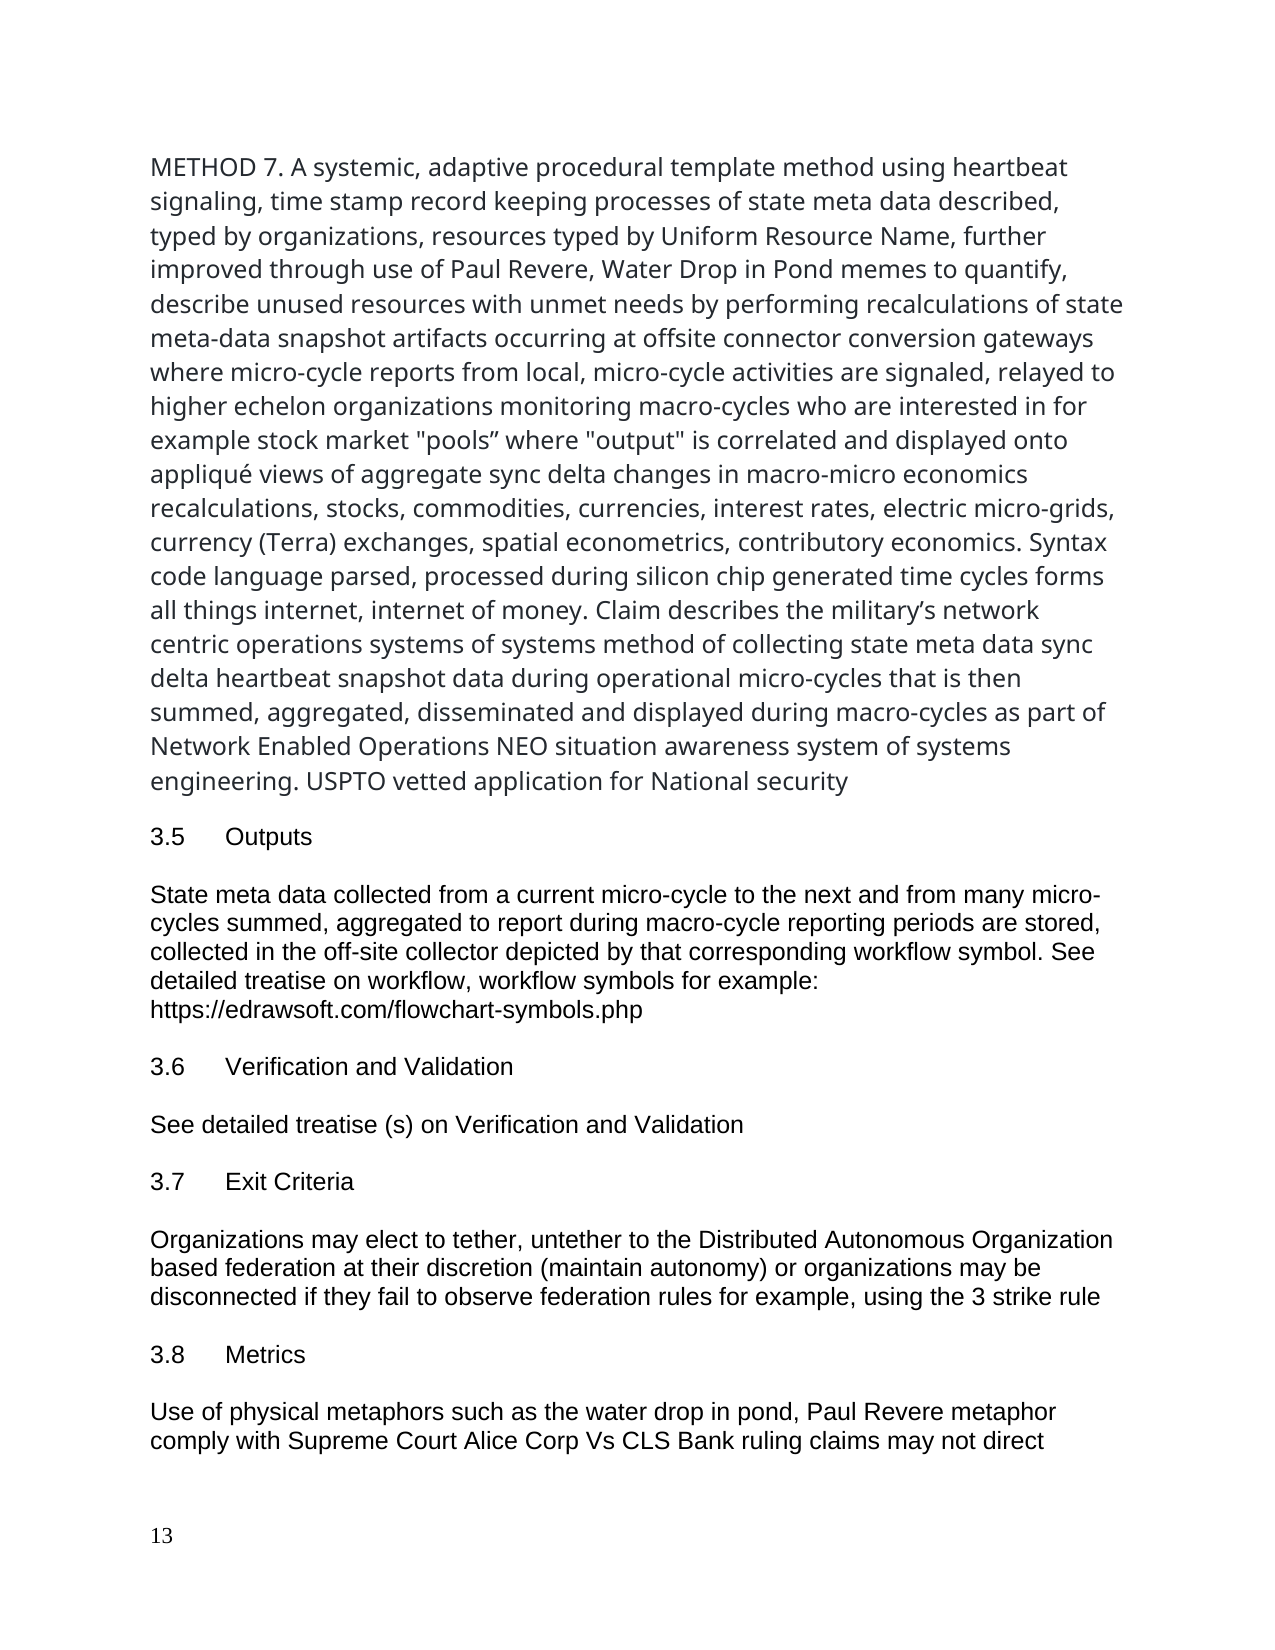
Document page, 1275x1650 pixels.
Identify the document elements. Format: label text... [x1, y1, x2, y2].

text 3.5 Outputs [150, 822, 1125, 851]
text 3.6 Verification and Validation [150, 1052, 1125, 1081]
text https://edrawsoft.com/flowchart-symbols.php [150, 995, 1125, 1023]
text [150, 1397, 1125, 1455]
text 3.7 Exit Criteria [150, 1167, 1125, 1196]
text 3.8 Metrics [150, 1340, 1125, 1368]
text State meta data collected from a current micro-cycle to the next and from many micro-cycles summed, aggregated to report during macro-cycle reporting periods are stored, collected in the off-site collector depicted by that corresponding workflow symbol. See detailed treatise on workflow, workflow symbols for example: [150, 880, 1125, 995]
text See detailed treatise (s) on Verification and Validation [150, 1110, 1125, 1138]
text METHOD 7. A systemic, adaptive procedural template method using heartbeat signaling, time stamp record keeping processes of state meta data described, typed by organizations, resources typed by Uniform Resource Name, further improved through use of Paul Revere, Water Drop in Pond memes to quantify, describe unused resources with unmet needs by performing recalculations of state meta-data snapshot artifacts occurring at offsite connector conversion gateways where micro-cycle reports from local, micro-cycle activities are signaled, relayed to higher echelon organizations monitoring macro-cycles who are interested in for example stock market "pools” where "output" is correlated and displayed onto appliqué views of aggregate sync delta changes in macro-micro economics recalculations, stocks, commodities, currencies, interest rates, electric micro-grids, currency (Terra) exchanges, spatial econometrics, contributory economics. Syntax code language parsed, processed during silicon chip generated time cycles forms all things internet, internet of money. Claim describes the military’s network centric operations systems of systems method of collecting state meta data sync delta heartbeat snapshot data during operational micro-cycles that is then summed, aggregated, disseminated and displayed during macro-cycles as part of Network Enabled Operations NEO situation awareness system of systems engineering. USPTO vetted application for National security [150, 150, 1125, 797]
text Organizations may elect to tether, untether to the Distributed Autonomous Organization based federation at their discretion (maintain autonomy) or organizations may be disconnected if they fail to observe federation rules for example, using the 3 strike rule [150, 1225, 1125, 1311]
